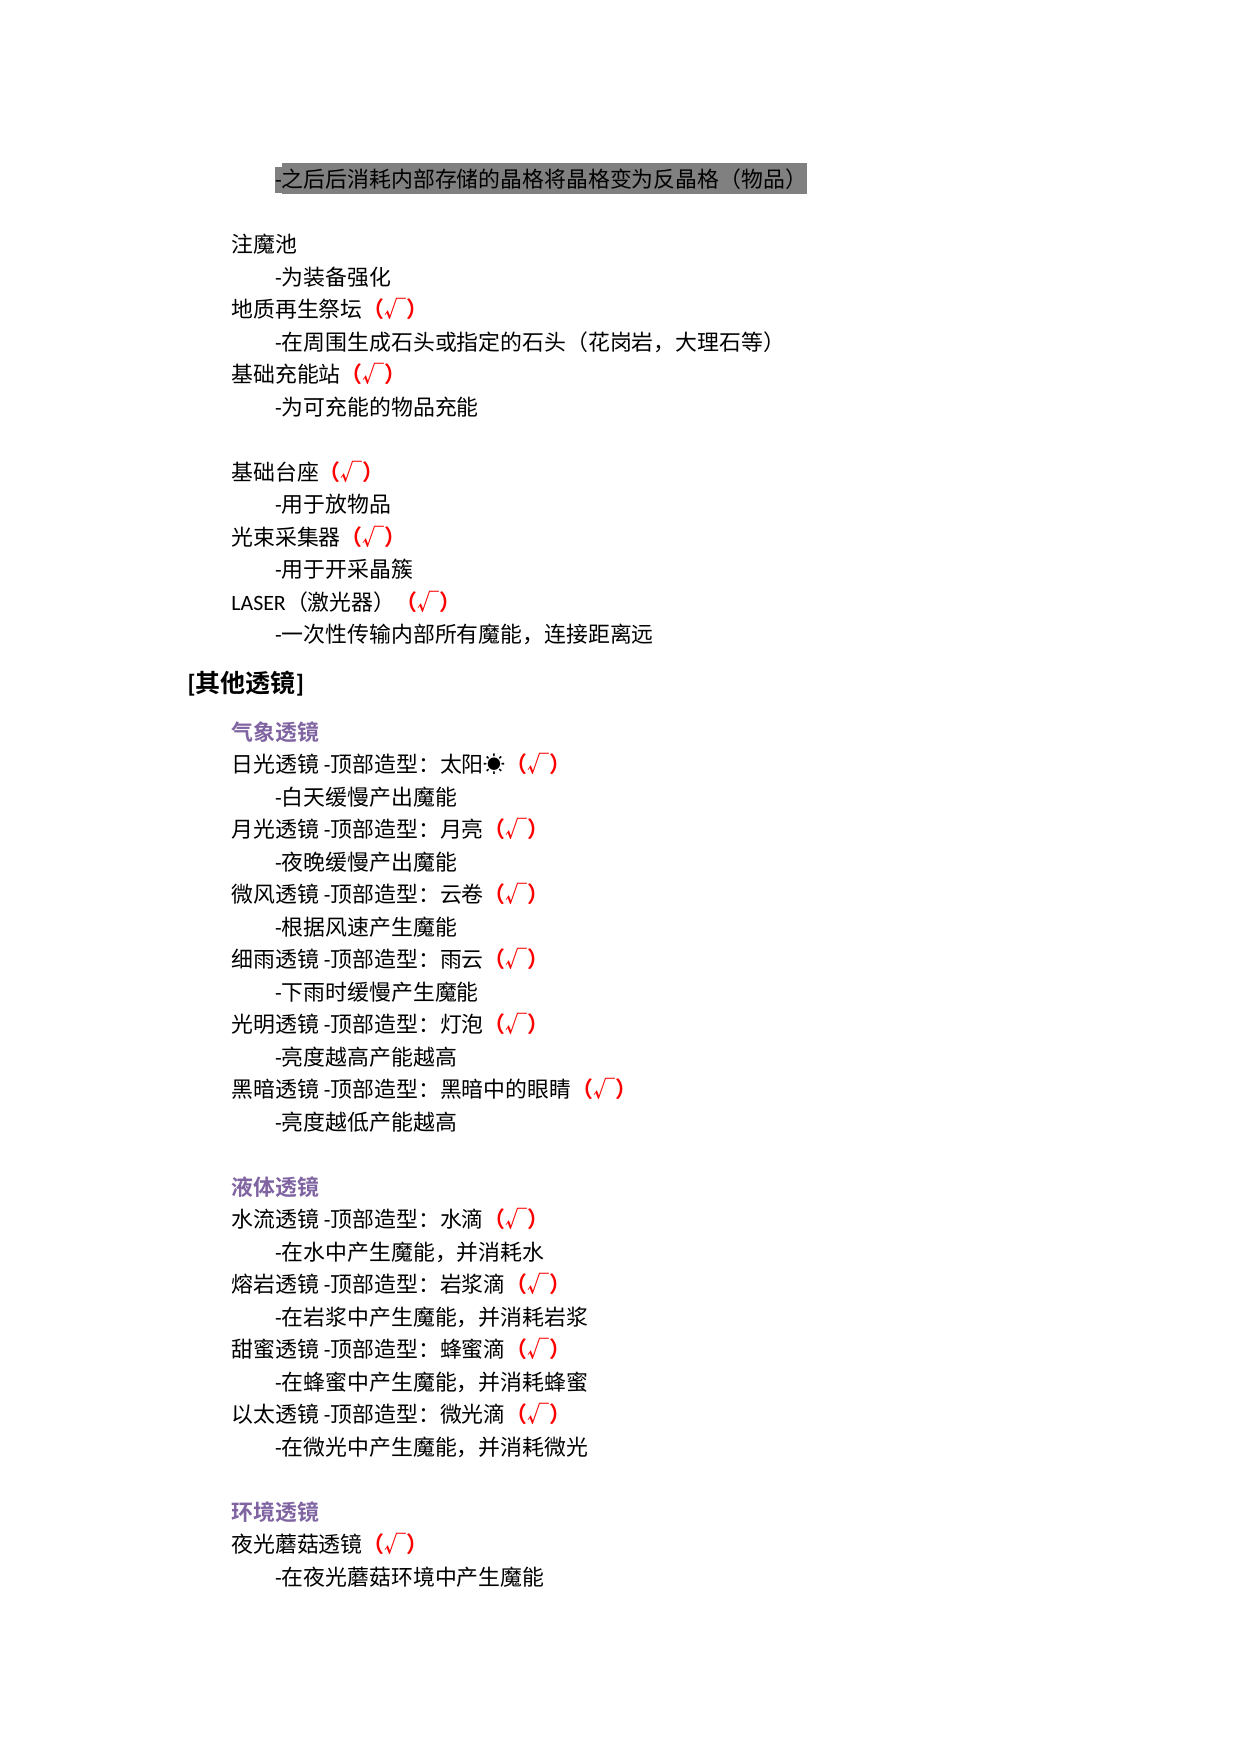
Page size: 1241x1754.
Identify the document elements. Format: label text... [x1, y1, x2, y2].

text -在夜光蘑菇环境中产生魔能 [231, 1559, 1053, 1592]
text 气象透镜 [187, 714, 1053, 747]
text 以太透镜 -顶部造型：微光滴（√） [187, 1397, 1053, 1429]
text -根据风速产生魔能 [231, 909, 1053, 942]
text LASER（激光器）（√） [187, 584, 1053, 617]
text -一次性传输内部所有魔能，连接距离远 [231, 617, 1053, 649]
text [其他透镜] [187, 649, 1053, 714]
text 细雨透镜 -顶部造型：雨云（√） [187, 942, 1053, 974]
text -为可充能的物品充能 [231, 389, 1053, 422]
text 环境透镜 [187, 1494, 1053, 1527]
text -在水中产生魔能，并消耗水 [231, 1234, 1053, 1267]
text 微风透镜 -顶部造型：云卷（√） [187, 877, 1053, 909]
text -在周围生成石头或指定的石头（花岗岩，大理石等） [231, 324, 1053, 357]
text -亮度越低产能越高 [231, 1104, 1053, 1137]
text 月光透镜 -顶部造型：月亮（√） [187, 812, 1053, 844]
text 甜蜜透镜 -顶部造型：蜂蜜滴（√） [187, 1332, 1053, 1364]
text 基础充能站（√） [187, 357, 1053, 389]
text -之后后消耗内部存储的晶格将晶格变为反晶格（物品） [231, 162, 1053, 194]
text 液体透镜 [187, 1169, 1053, 1202]
text 注魔池 [187, 227, 1053, 259]
text -在岩浆中产生魔能，并消耗岩浆 [231, 1299, 1053, 1332]
text 熔岩透镜 -顶部造型：岩浆滴（√） [187, 1267, 1053, 1299]
text 日光透镜 -顶部造型：太阳☀（√） [187, 747, 1053, 779]
text -夜晚缓慢产出魔能 [231, 844, 1053, 877]
text -用于开采晶簇 [231, 552, 1053, 584]
text -为装备强化 [231, 259, 1053, 292]
text -白天缓慢产出魔能 [231, 779, 1053, 812]
text -用于放物品 [231, 487, 1053, 519]
text 基础台座（√） [187, 454, 1053, 487]
text -亮度越高产能越高 [231, 1039, 1053, 1072]
text -在微光中产生魔能，并消耗微光 [231, 1429, 1053, 1462]
text 光束采集器（√） [187, 519, 1053, 552]
text 光明透镜 -顶部造型：灯泡（√） [187, 1007, 1053, 1039]
text 黑暗透镜 -顶部造型：黑暗中的眼睛（√） [187, 1072, 1053, 1104]
text -在蜂蜜中产生魔能，并消耗蜂蜜 [231, 1364, 1053, 1397]
text 夜光蘑菇透镜（√） [187, 1527, 1053, 1559]
text 地质再生祭坛（√） [187, 292, 1053, 324]
text 水流透镜 -顶部造型：水滴（√） [187, 1202, 1053, 1234]
text -下雨时缓慢产生魔能 [231, 974, 1053, 1007]
